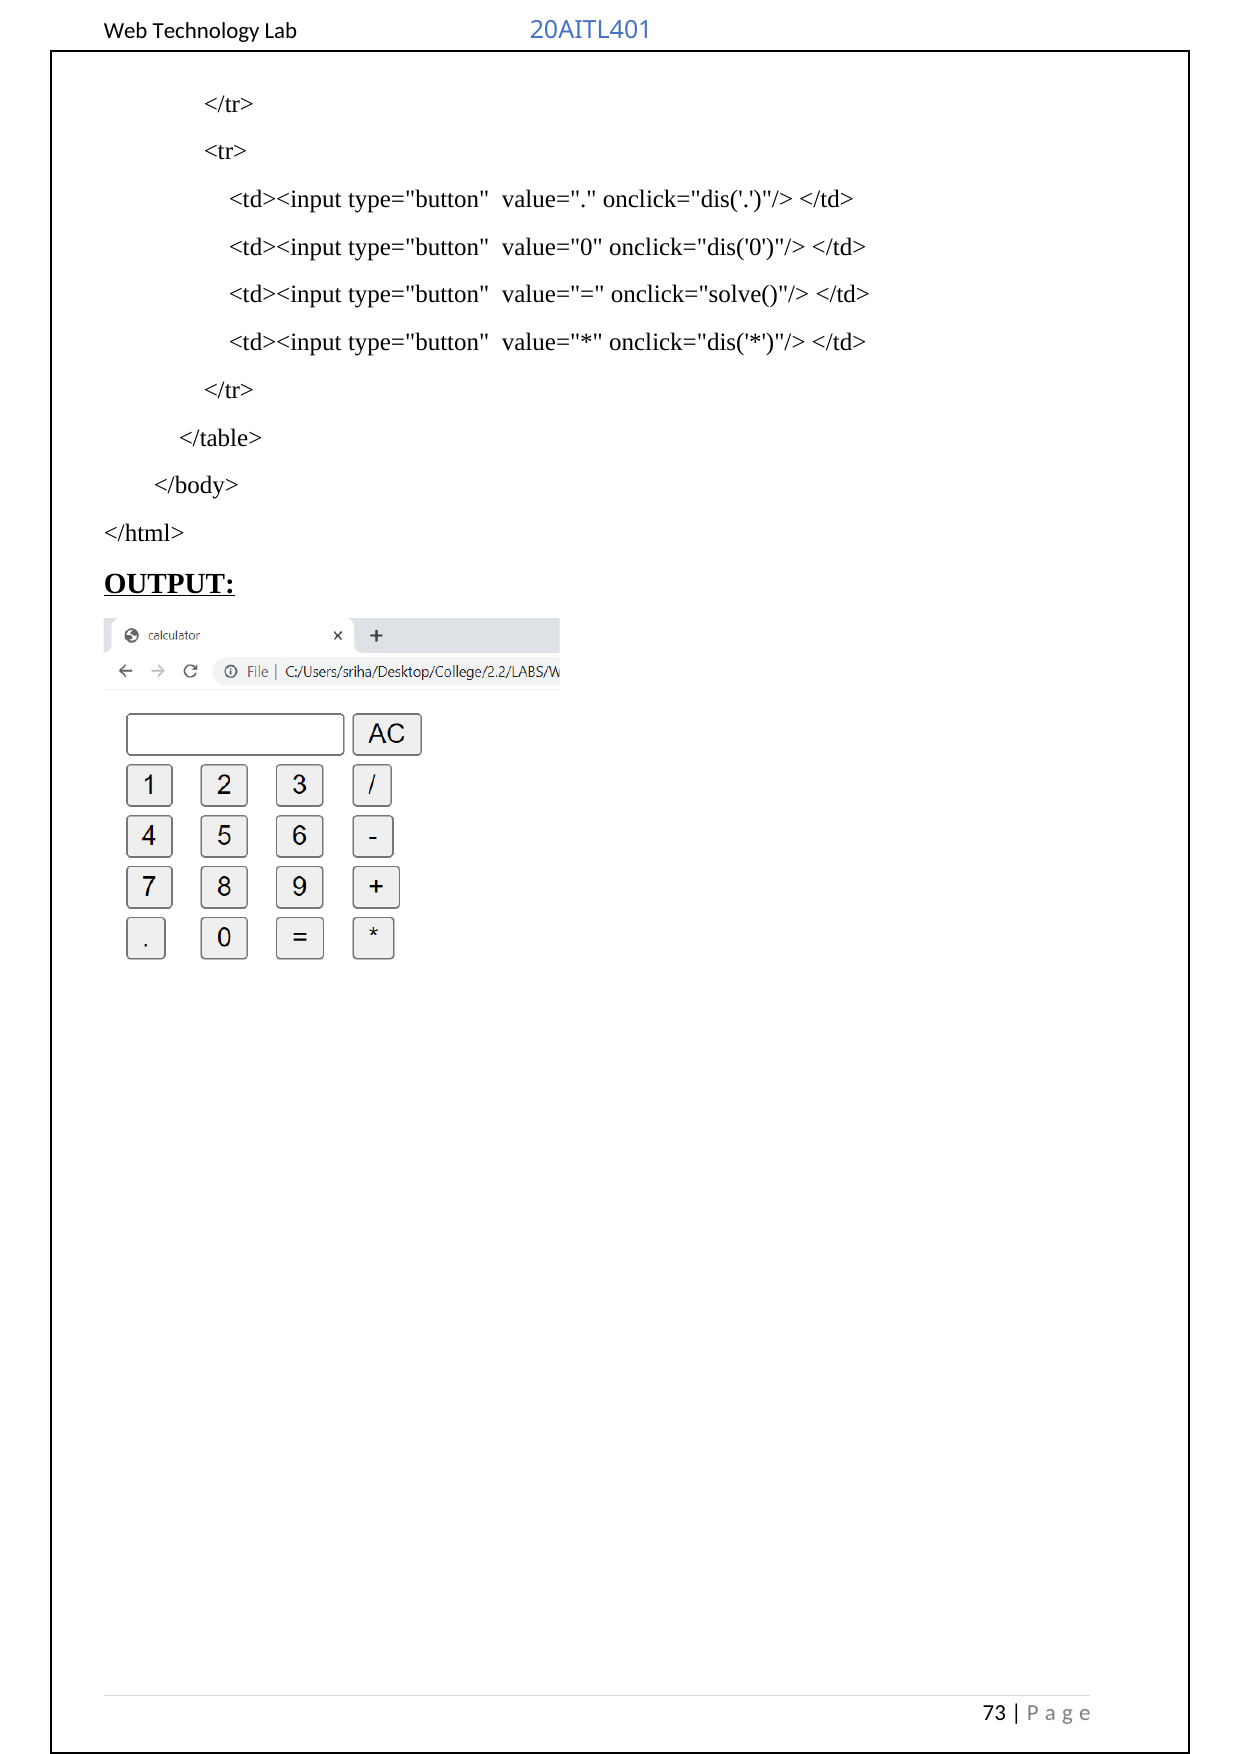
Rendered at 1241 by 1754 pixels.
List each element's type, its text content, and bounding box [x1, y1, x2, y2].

text </body> [103, 470, 1090, 499]
text <td><input type="button" value="=" onclick="solve()"/> </td> [103, 279, 1090, 308]
text OUTPUT: [103, 566, 1090, 599]
text <td><input type="button" value="." onclick="dis('.')"/> </td> [103, 184, 1090, 213]
text <td><input type="button" value="*" onclick="dis('*')"/> </td> [103, 327, 1090, 356]
picture [103, 618, 560, 1044]
text <tr> [103, 136, 1090, 165]
text <td><input type="button" value="0" onclick="dis('0')"/> </td> [103, 232, 1090, 261]
text </tr> [103, 375, 1090, 404]
text </html> [103, 518, 1090, 547]
text </table> [103, 423, 1090, 451]
text </tr> [103, 89, 1090, 117]
